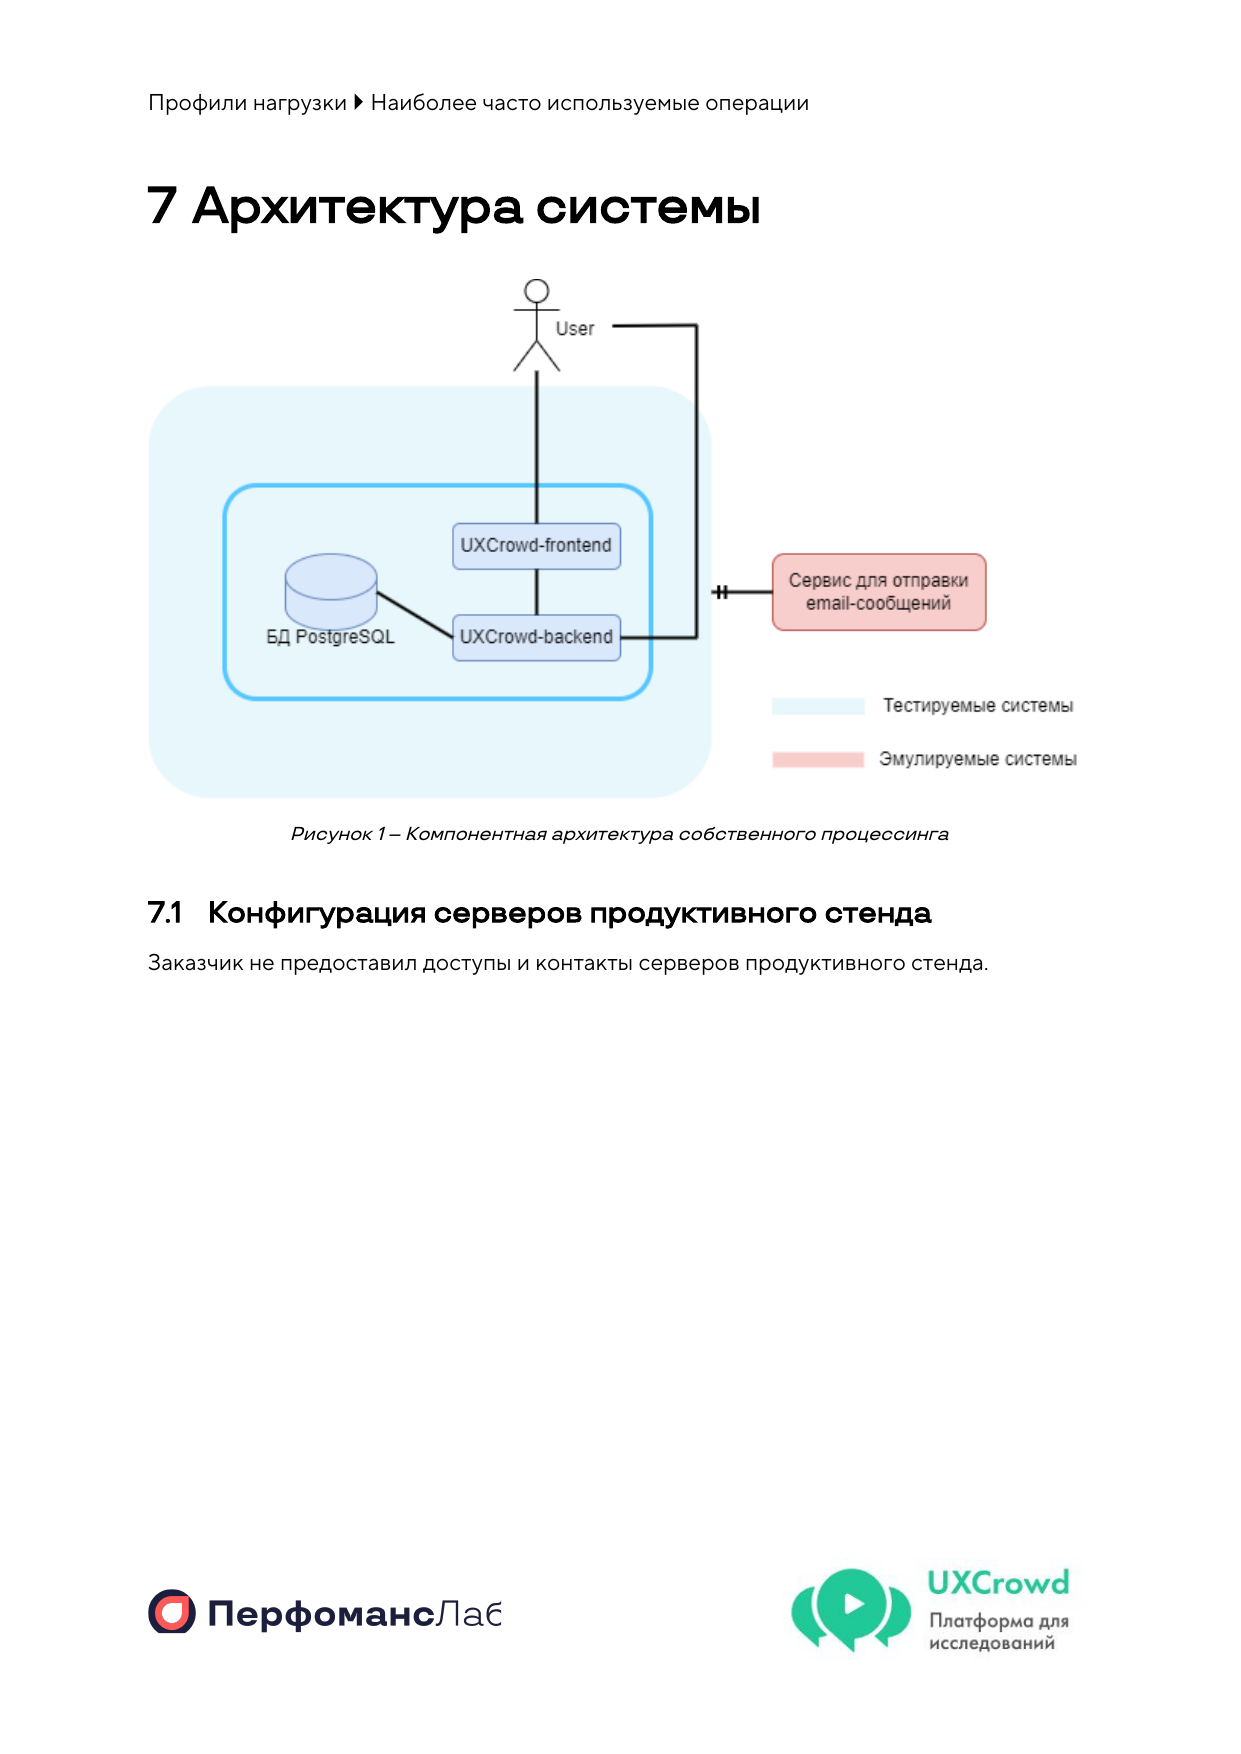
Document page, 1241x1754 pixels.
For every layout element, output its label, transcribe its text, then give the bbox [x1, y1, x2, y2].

picture [781, 1558, 1093, 1666]
subtitle Архитектура системы [147, 177, 1092, 237]
subtitle Конфигурация серверов продуктивного стенда [148, 896, 1092, 931]
picture [148, 1589, 502, 1634]
text Рисунок 1 – Компонентная архитектура собственного процессинга [148, 823, 1092, 846]
picture [148, 279, 1092, 799]
text Заказчик не предоставил доступы и контакты серверов продуктивного стенда. [148, 948, 1092, 978]
